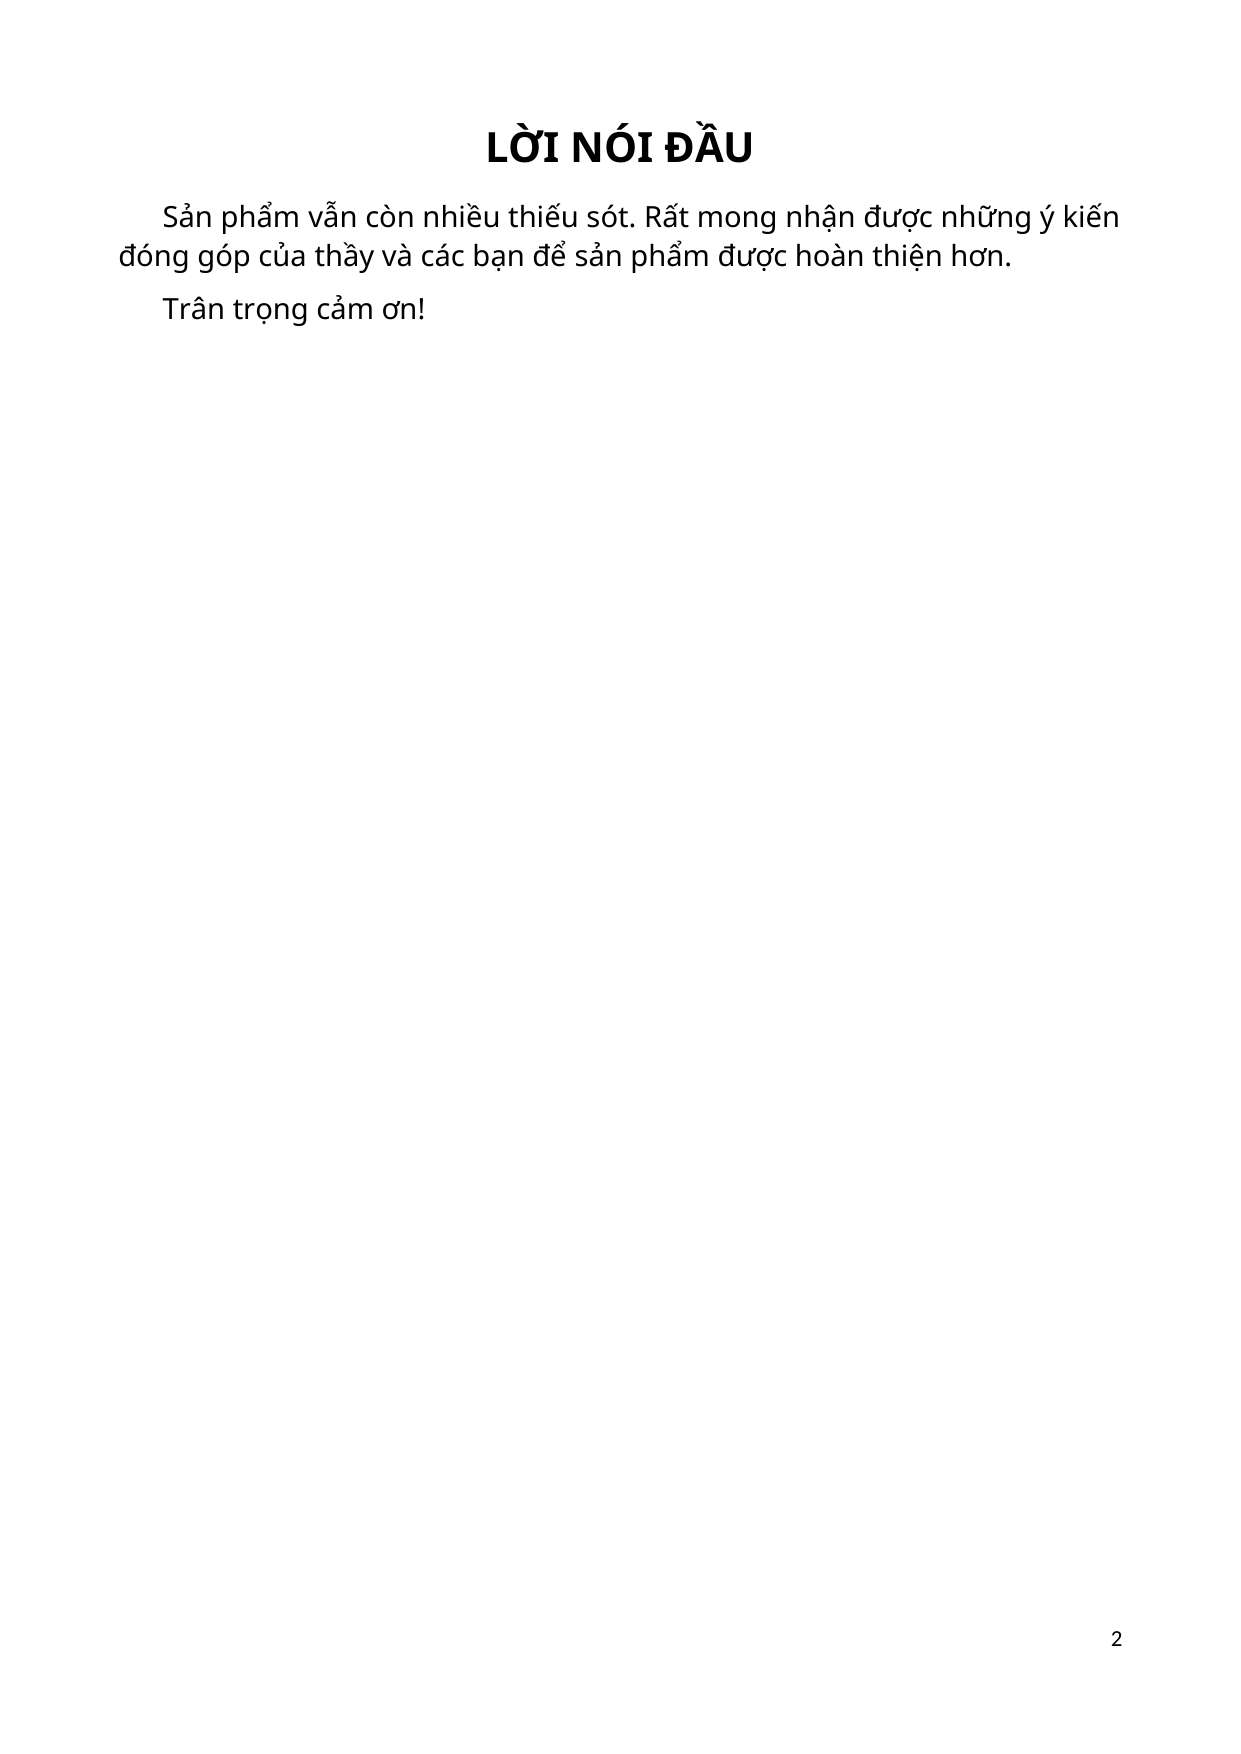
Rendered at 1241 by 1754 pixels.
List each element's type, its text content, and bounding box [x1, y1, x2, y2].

text Trân trọng cảm ơn! [118, 288, 1122, 328]
text LỜI NÓI ĐẦU [118, 118, 1122, 175]
text Sản phẩm vẫn còn nhiều thiếu sót. Rất mong nhận được những ý kiến đóng góp của thầy và các bạn để sản phẩm được hoàn thiện hơn. [118, 196, 1122, 275]
